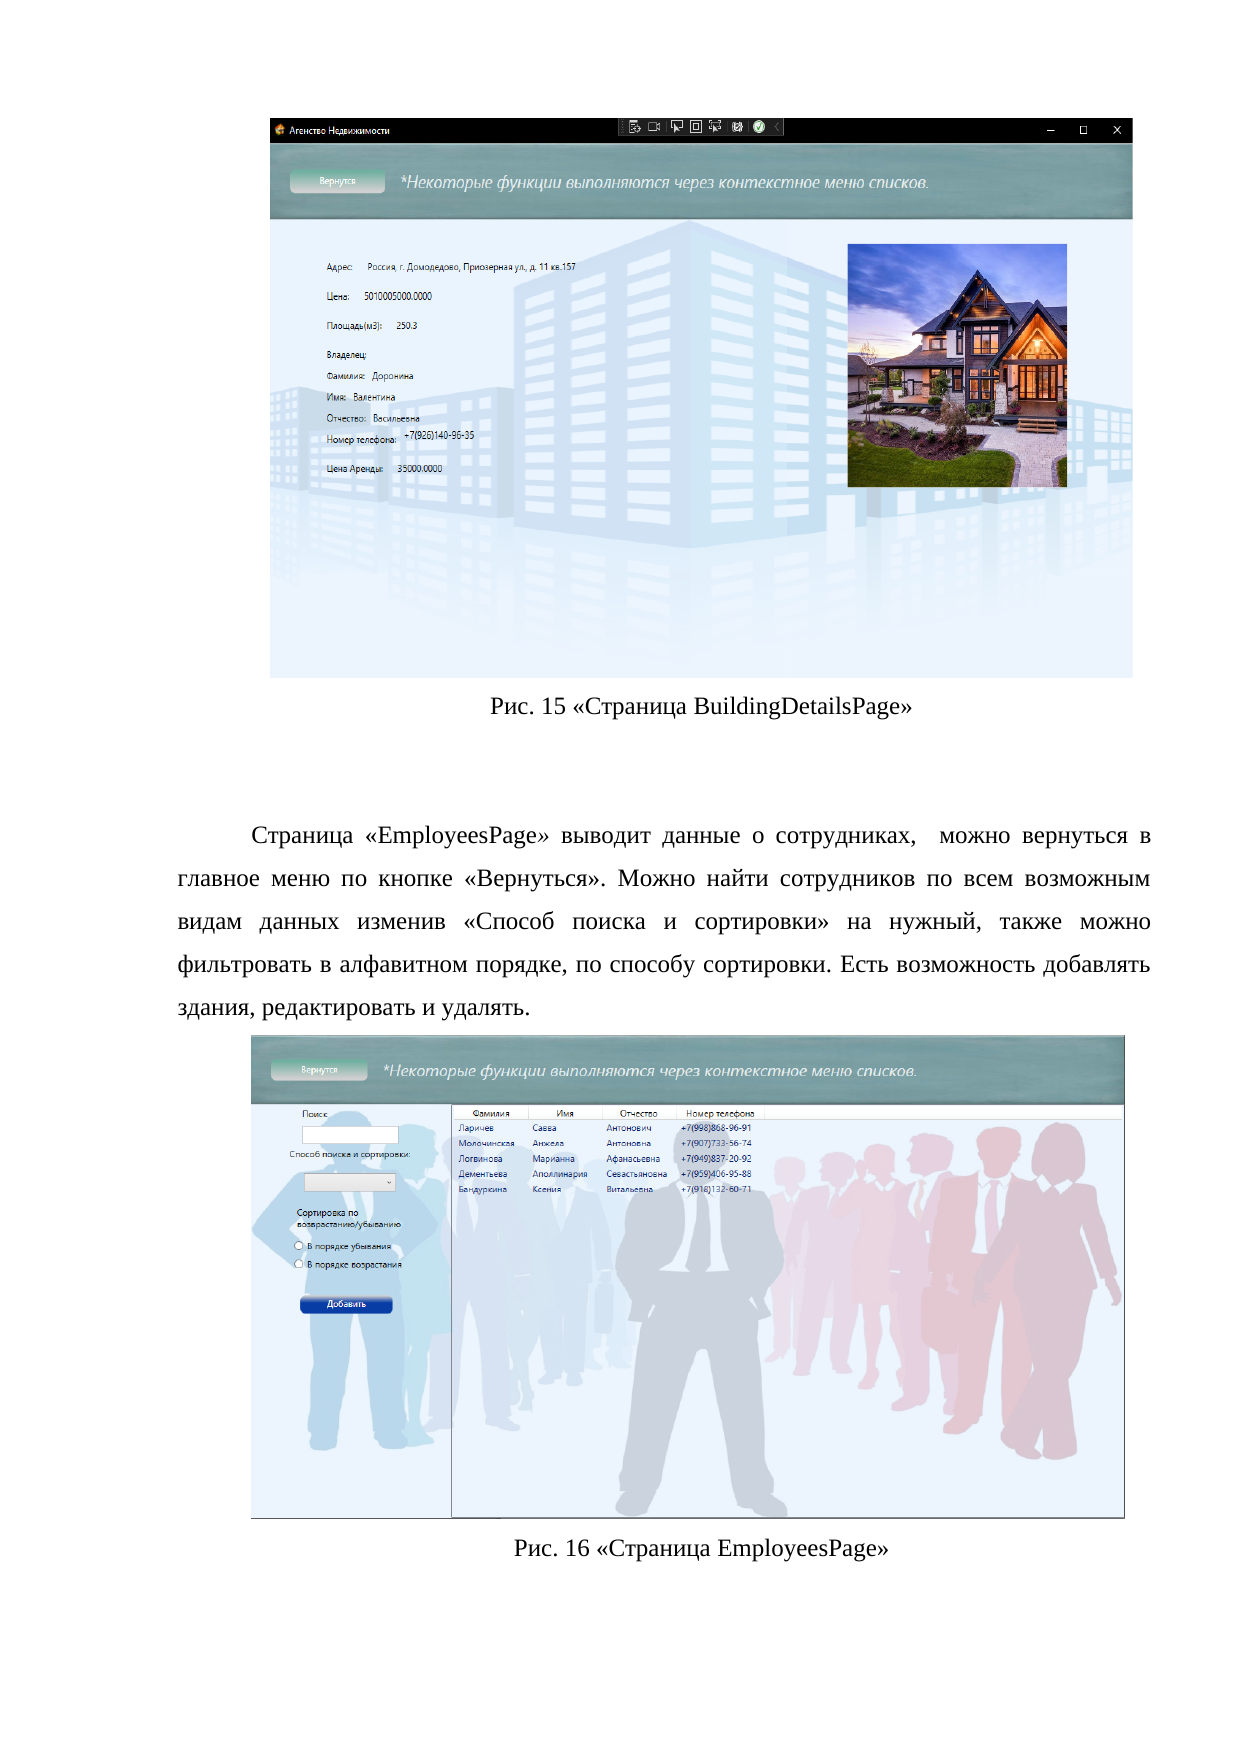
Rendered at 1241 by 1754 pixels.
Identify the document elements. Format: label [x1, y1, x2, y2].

picture [270, 118, 1133, 678]
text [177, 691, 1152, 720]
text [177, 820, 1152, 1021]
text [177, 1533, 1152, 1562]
picture [251, 1035, 1125, 1519]
